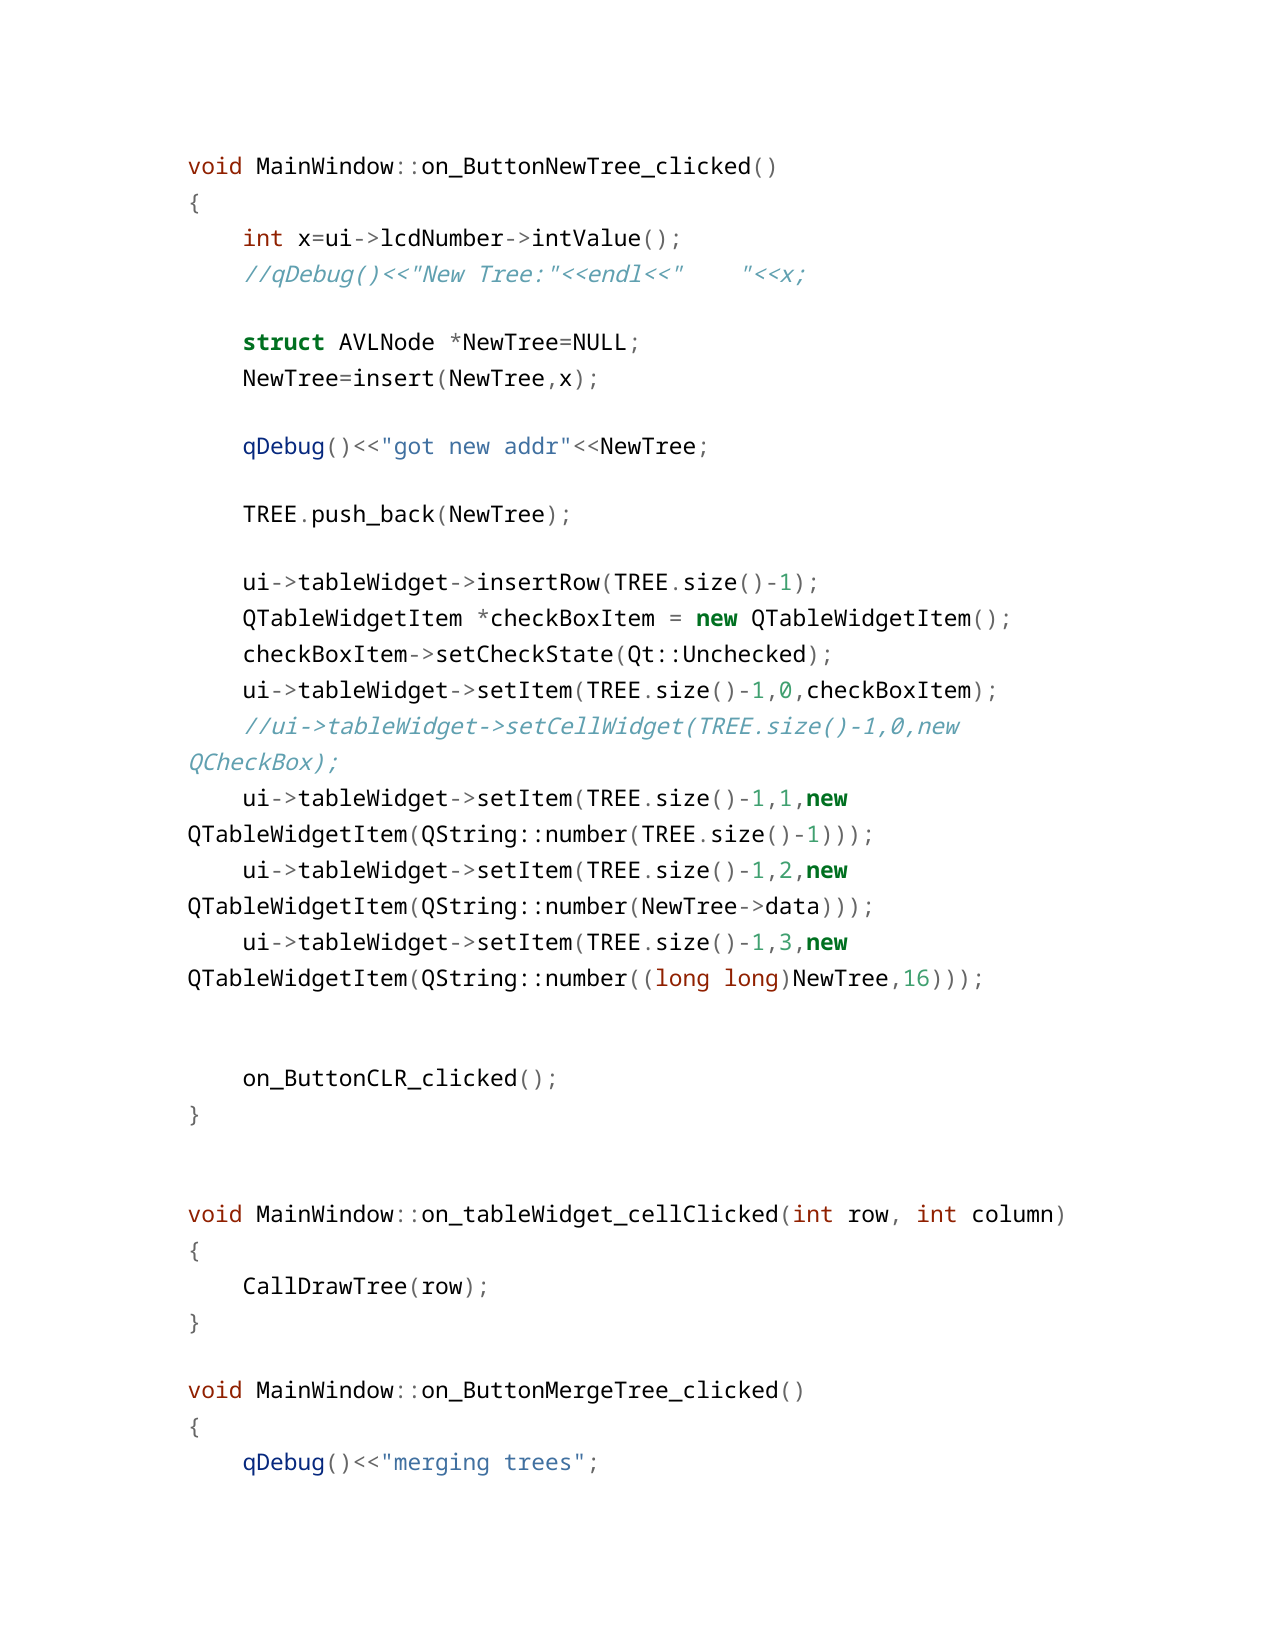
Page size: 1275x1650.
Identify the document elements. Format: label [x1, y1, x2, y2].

text [187, 150, 1087, 1477]
